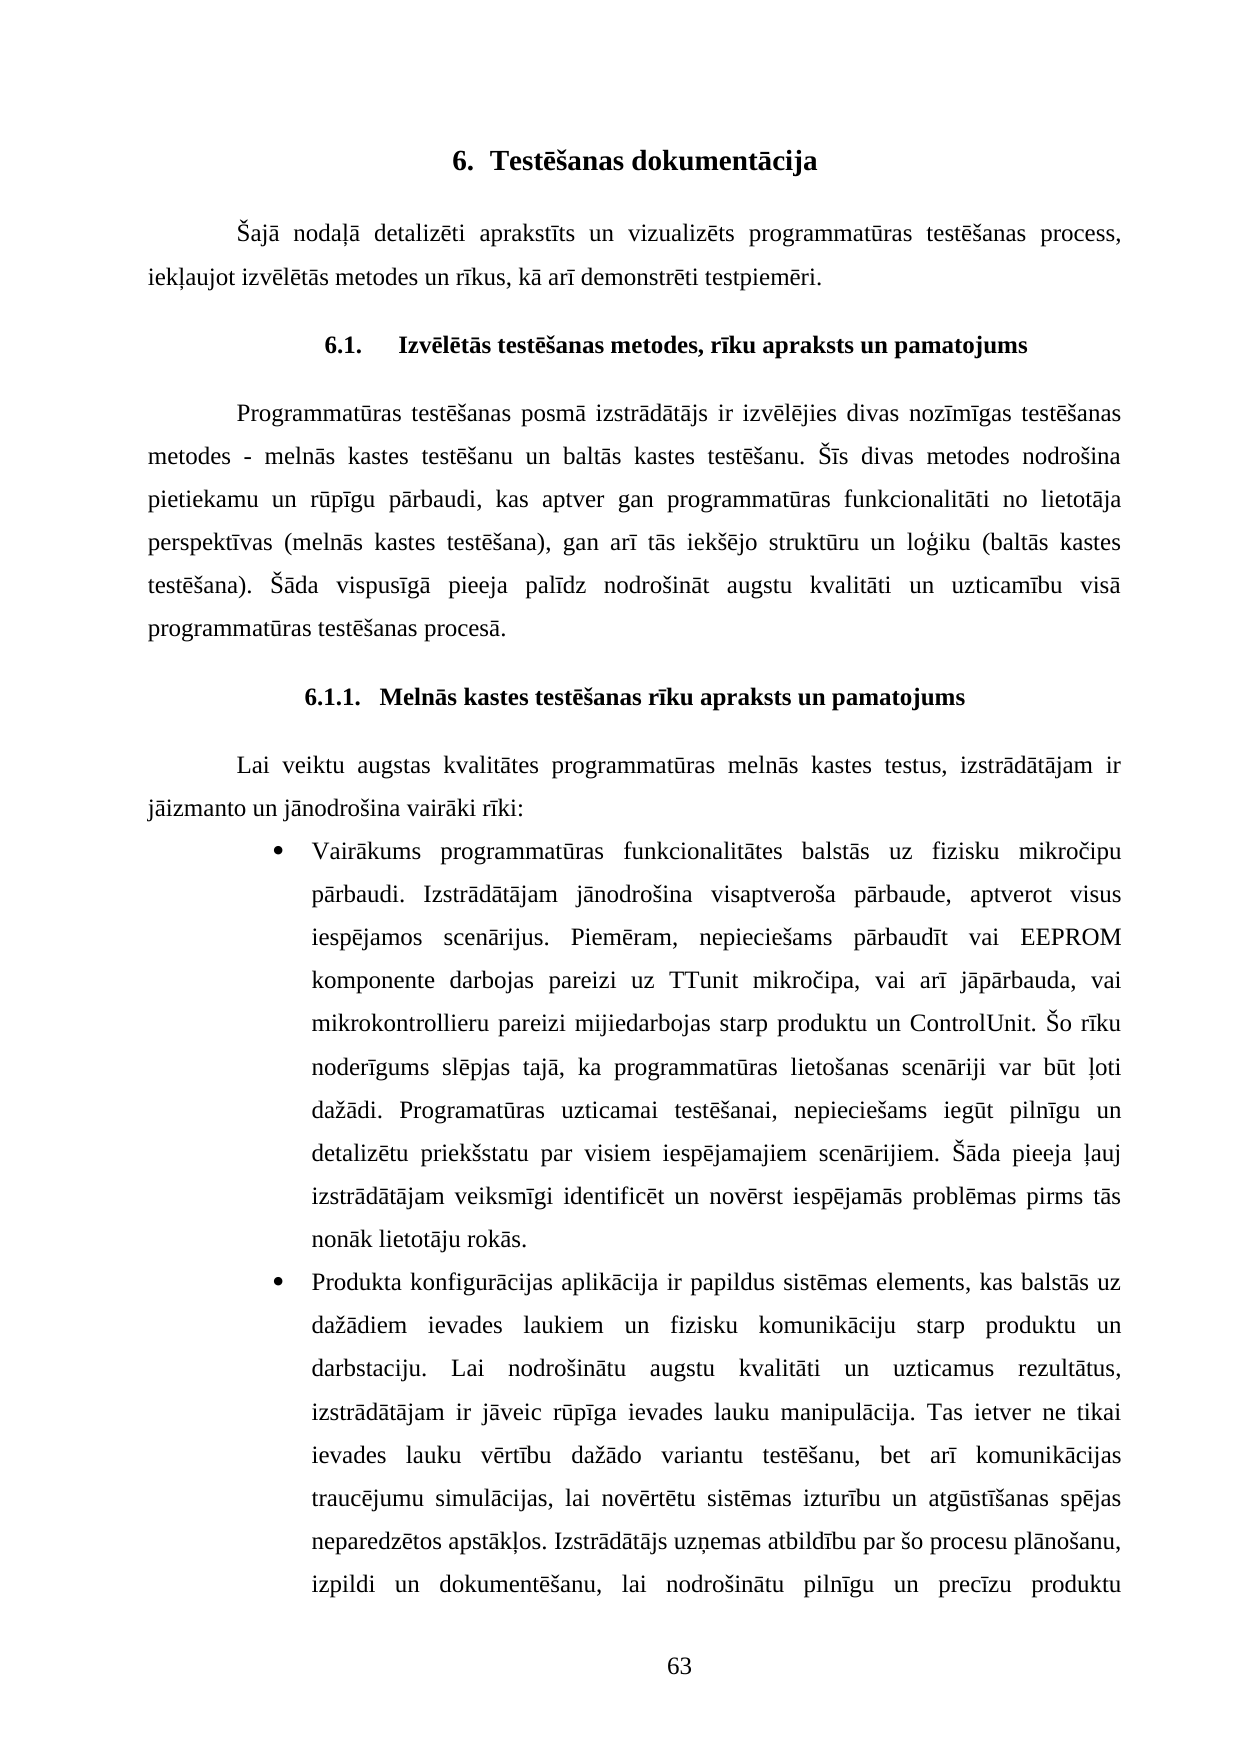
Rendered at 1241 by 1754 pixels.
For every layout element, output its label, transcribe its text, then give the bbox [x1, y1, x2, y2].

subtitle Izvēlētās testēšanas metodes, rīku apraksts un pamatojums [230, 330, 1122, 358]
text Programmatūras testēšanas posmā izstrādātājs ir izvēlējies divas nozīmīgas testēšanas metodes - melnās kastes testēšanu un baltās kastes testēšanu. Šīs divas metodes nodrošina pietiekamu un rūpīgu pārbaudi, kas aptver gan programmatūras funkcionalitāti no lietotāja perspektīvas (melnās kastes testēšana), gan arī tās iekšējo struktūru un loģiku (baltās kastes testēšana). Šāda vispusīgā pieeja palīdz nodrošināt augstu kvalitāti un uzticamību visā programmatūras testēšanas procesā. [148, 398, 1122, 642]
subtitle Testēšanas dokumentācija [148, 143, 1122, 177]
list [274, 1267, 1122, 1598]
list Vairākums programmatūras funkcionalitātes balstās uz fizisku mikročipu pārbaudi. Izstrādātājam jānodrošina visaptveroša pārbaude, aptverot visus iespējamos scenārijus. Piemēram, nepieciešams pārbaudīt vai EEPROM komponente darbojas pareizi uz TTunit mikročipa, vai arī jāpārbauda, vai mikrokontrollieru pareizi mijiedarbojas starp produktu un ControlUnit. Šo rīku noderīgums slēpjas tajā, ka programmatūras lietošanas scenāriji var būt ļoti dažādi. Programatūras uzticamai testēšanai, nepieciešams iegūt pilnīgu un detalizētu priekšstatu par visiem iespējamajiem scenārijiem. Šāda pieeja ļauj izstrādātājam veiksmīgi identificēt un novērst iespējamās problēmas pirms tās nonāk lietotāju rokās. [274, 836, 1122, 1253]
text Šajā nodaļā detalizēti aprakstīts un vizualizēts programmatūras testēšanas process, iekļaujot izvēlētās metodes un rīkus, kā arī demonstrēti testpiemēri. [148, 218, 1122, 290]
text Lai veiktu augstas kvalitātes programmatūras melnās kastes testus, izstrādātājam ir jāizmanto un jānodrošina vairāki rīki: [148, 750, 1122, 822]
subtitle Melnās kastes testēšanas rīku apraksts un pamatojums [148, 682, 1122, 710]
